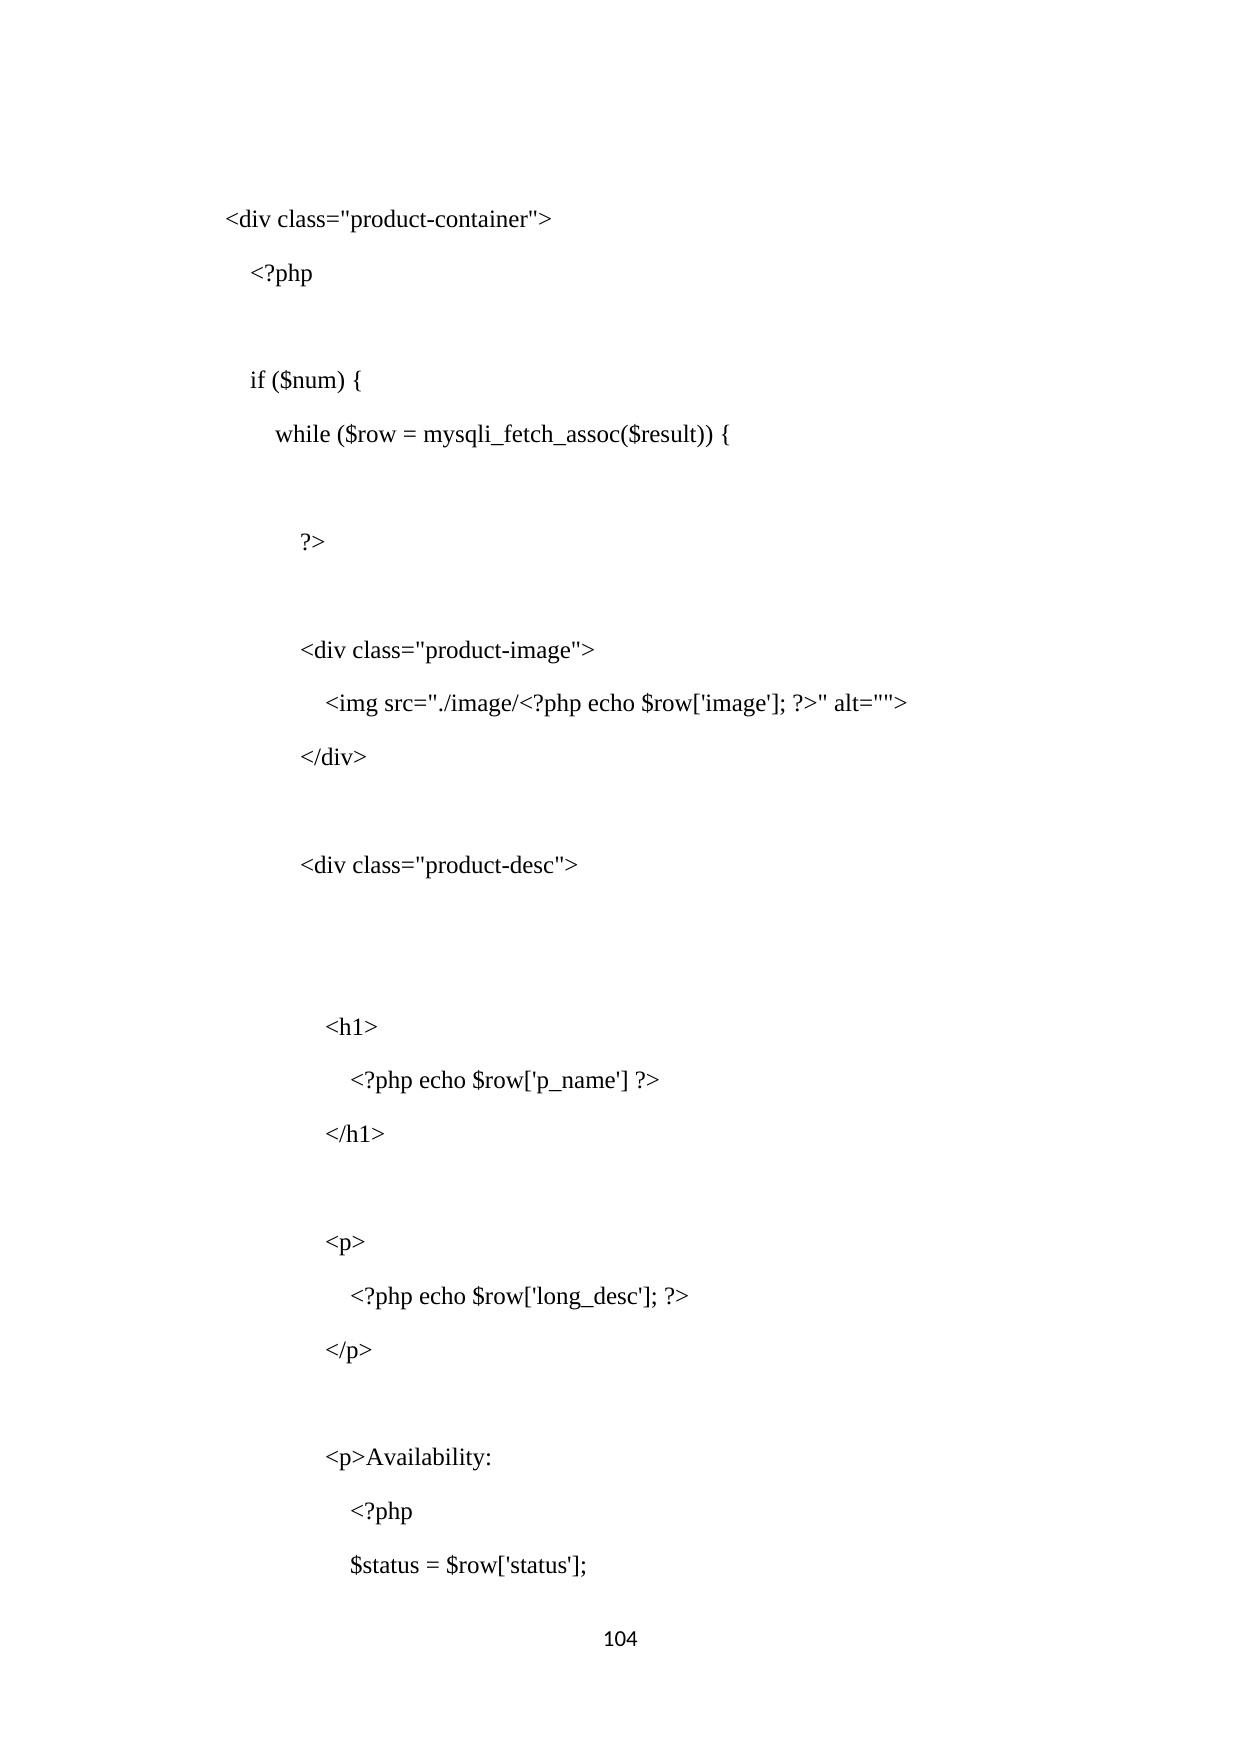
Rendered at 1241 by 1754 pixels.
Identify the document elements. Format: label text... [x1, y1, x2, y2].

text <p>Availability: [150, 1442, 1090, 1471]
text <?php [150, 1496, 1090, 1525]
text if ($num) { [150, 365, 1090, 394]
text </p> [150, 1335, 1090, 1363]
text <p> [150, 1227, 1090, 1256]
text <h1> [150, 1012, 1090, 1040]
text <div class="product-desc"> [150, 850, 1090, 879]
text <img src="./image/<?php echo $row['image']; ?>" alt=""> [150, 688, 1090, 717]
text <?php echo $row['p_name'] ?> [150, 1066, 1090, 1094]
text </h1> [150, 1119, 1090, 1148]
text <div class="product-container"> [150, 204, 1090, 233]
text while ($row = mysqli_fetch_assoc($result)) { [150, 419, 1090, 448]
text ?> [150, 527, 1090, 556]
text <?php echo $row['long_desc']; ?> [150, 1281, 1090, 1310]
text <?php [150, 258, 1090, 286]
text <div class="product-image"> [150, 635, 1090, 663]
text </div> [150, 742, 1090, 771]
text $status = $row['status']; [150, 1550, 1090, 1579]
